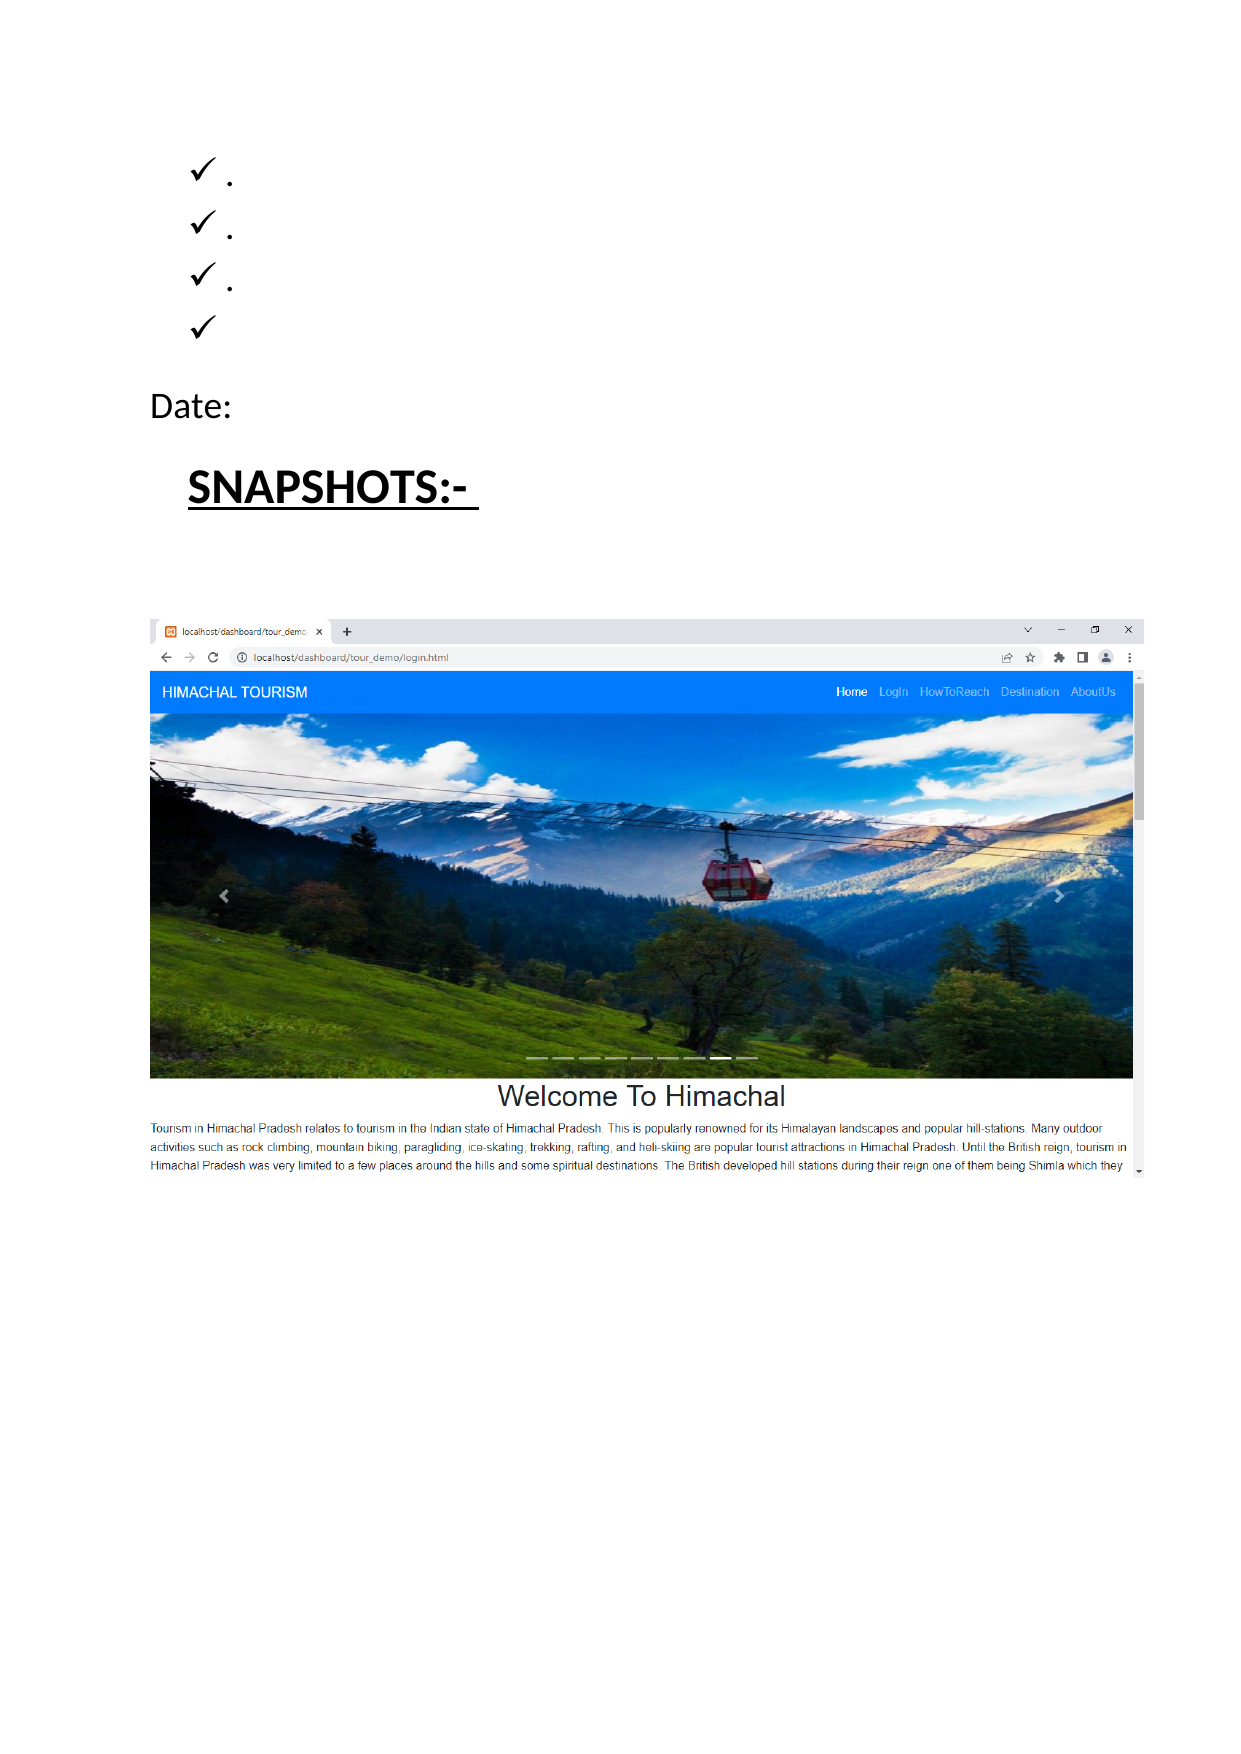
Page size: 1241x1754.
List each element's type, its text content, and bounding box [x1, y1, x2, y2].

text Date: [150, 382, 1090, 427]
list . [187, 150, 1090, 196]
text SNAPSHOTS:- [187, 455, 1090, 516]
list . [187, 255, 1090, 301]
list . [187, 203, 1090, 248]
picture [150, 619, 1145, 1178]
